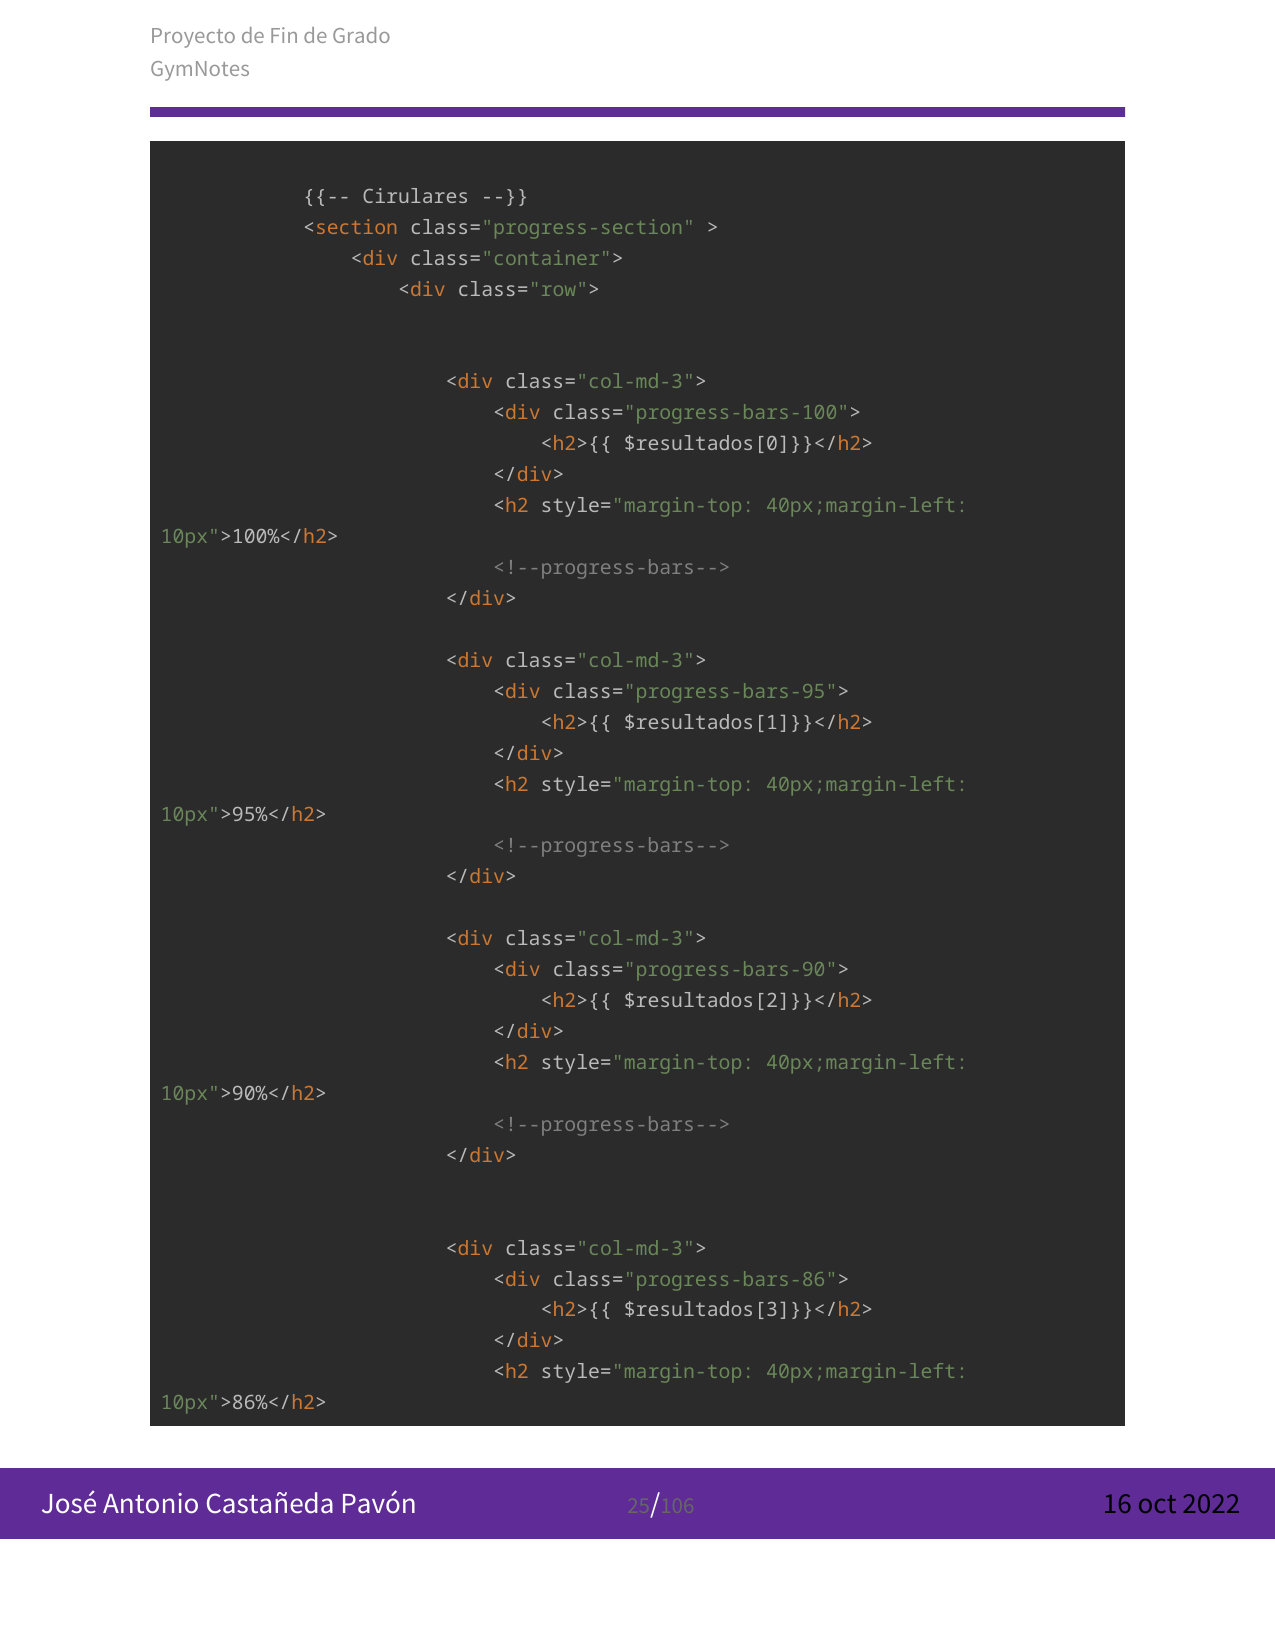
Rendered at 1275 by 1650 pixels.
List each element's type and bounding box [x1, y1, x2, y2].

picture [150, 107, 1125, 117]
table_header [150, 141, 1125, 1426]
